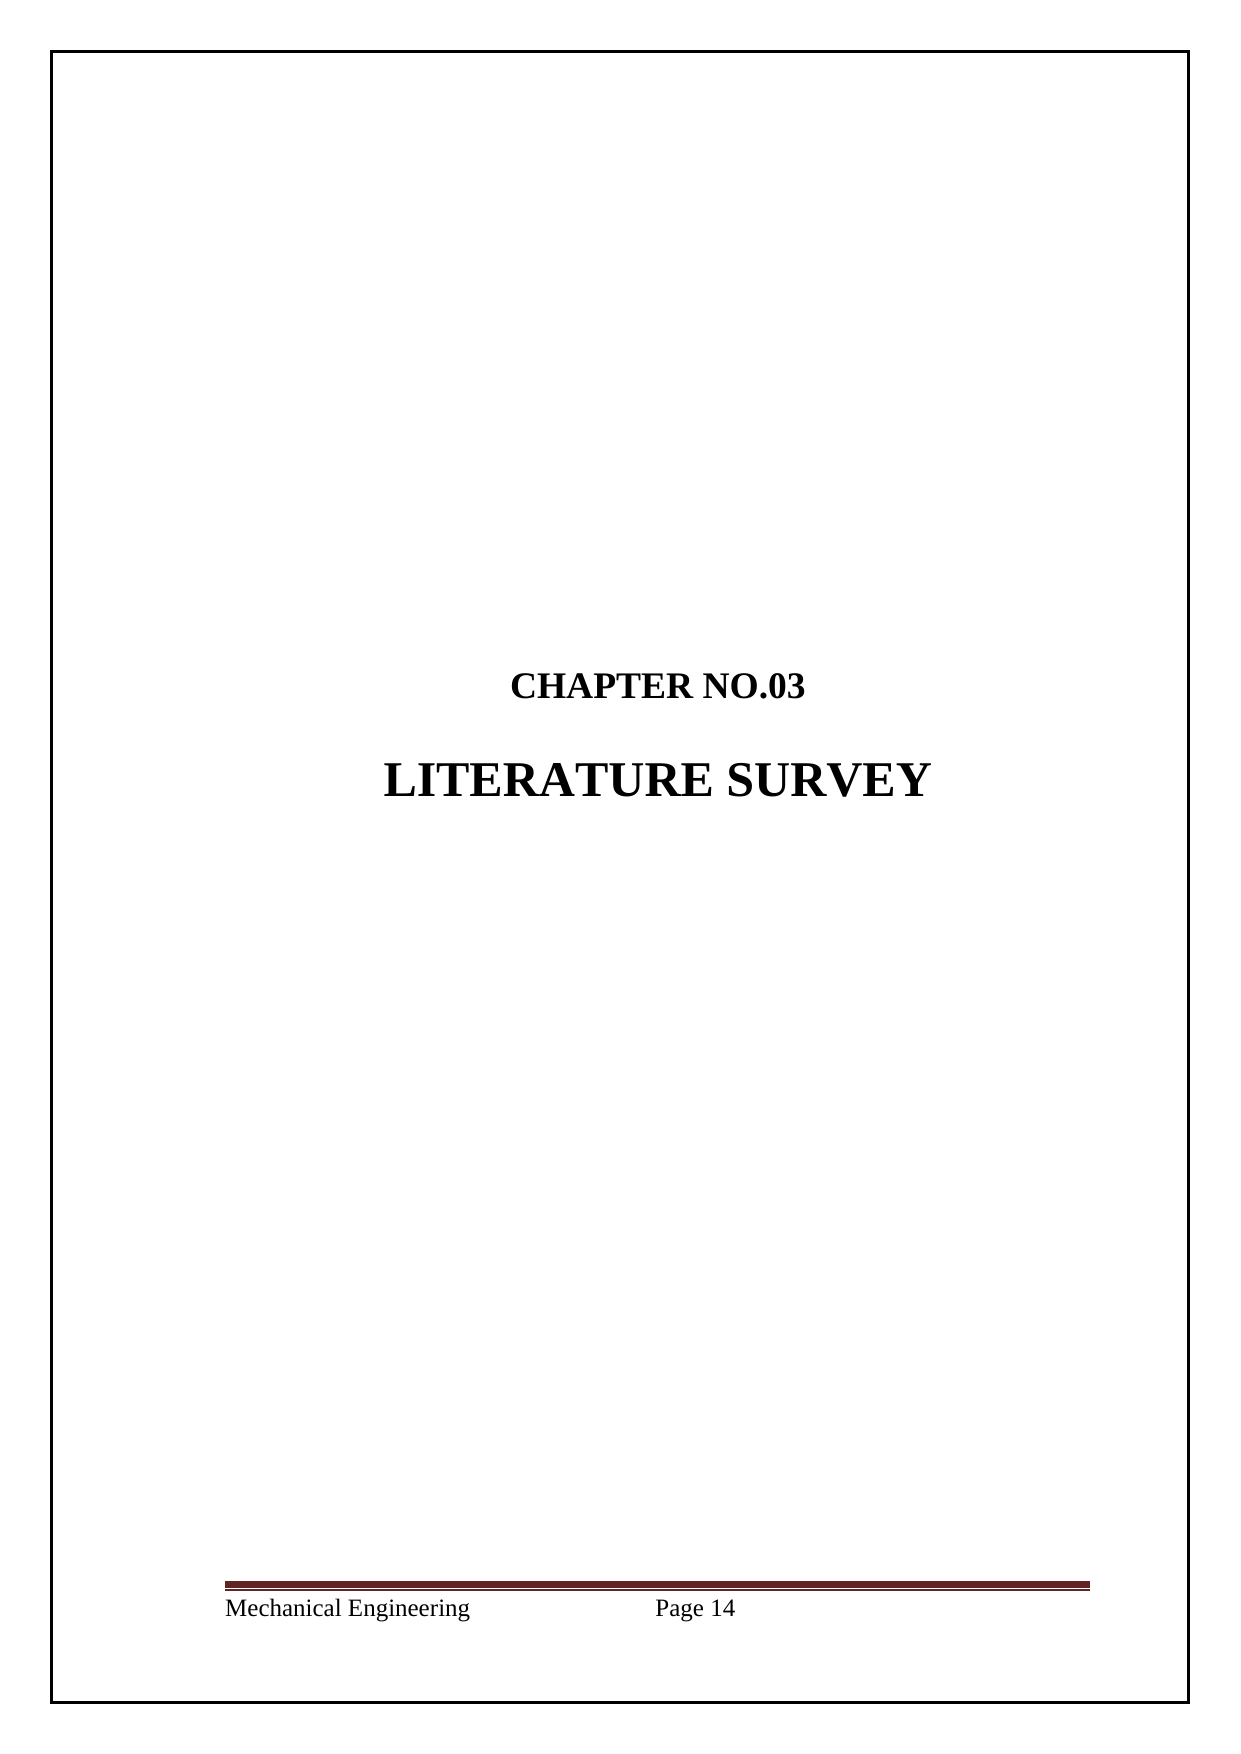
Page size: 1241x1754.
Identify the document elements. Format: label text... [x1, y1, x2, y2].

text LITERATURE SURVEY [225, 749, 1090, 807]
text CHAPTER NO.03 [225, 664, 1090, 707]
